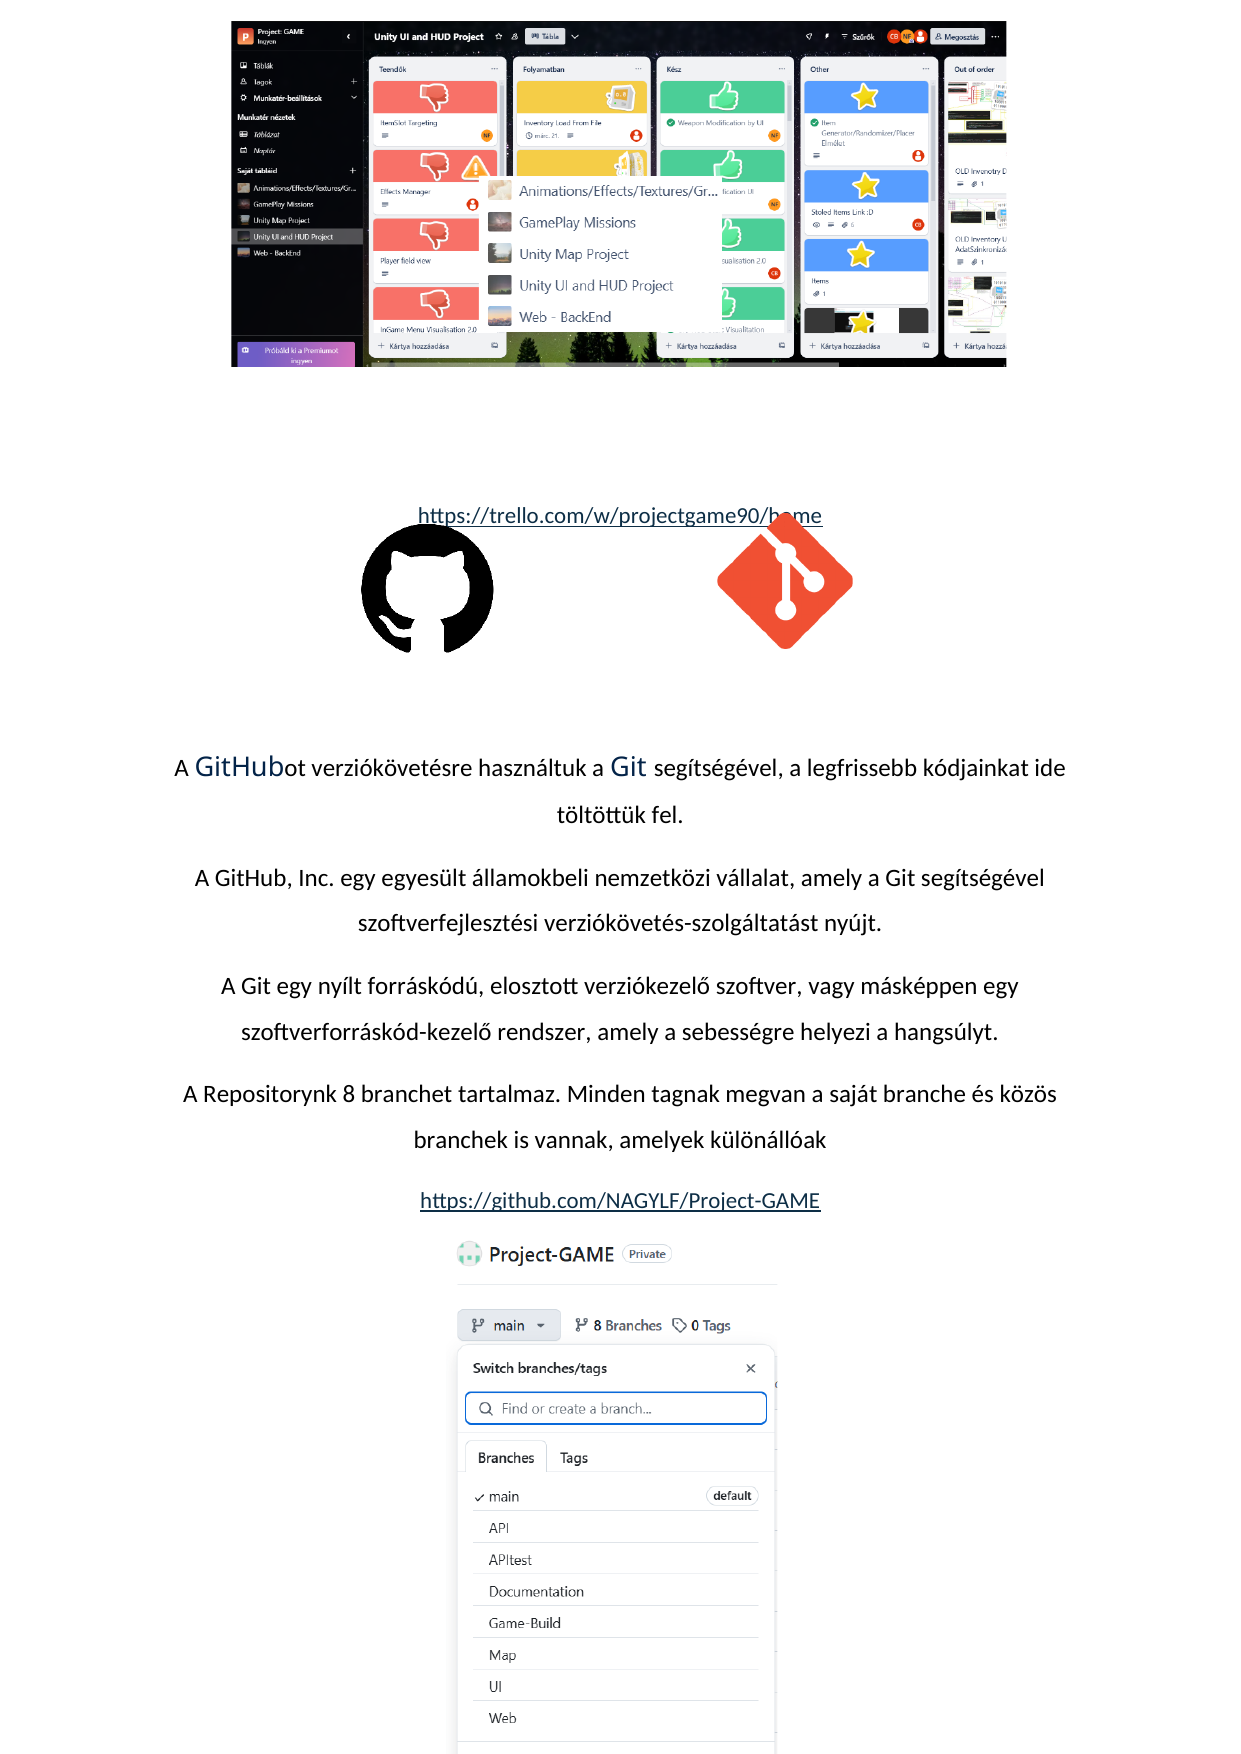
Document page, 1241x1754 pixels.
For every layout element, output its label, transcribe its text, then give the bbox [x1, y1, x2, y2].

text https://github.com/NAGYLF/Project-GAME [148, 1186, 1093, 1214]
text A GitHubot verziókövetésre használtuk a Git segítségével, a legfrissebb kódjainkat ide töltöttük fel. [148, 747, 1093, 830]
text A Git egy nyílt forráskódú, elosztott verziókezelő szoftver, vagy másképpen egy szoftverforráskód-kezelő rendszer, amely a sebességre helyezi a hangsúlyt. [148, 970, 1093, 1046]
picture [358, 520, 495, 657]
text A GitHub, Inc. egy egyesült államokbeli nemzetközi vállalat, amely a Git segítségével szoftverfejlesztési verziókövetés-szolgáltatást nyújt. [148, 862, 1093, 938]
picture [446, 1232, 778, 1754]
picture [231, 21, 1007, 367]
picture [717, 513, 853, 649]
text A Repositorynk 8 branchet tartalmaz. Minden tagnak megvan a saját branche és közös branchek is vannak, amelyek különállóak [148, 1078, 1093, 1154]
text https://trello.com/w/projectgame90/home [148, 502, 1093, 529]
